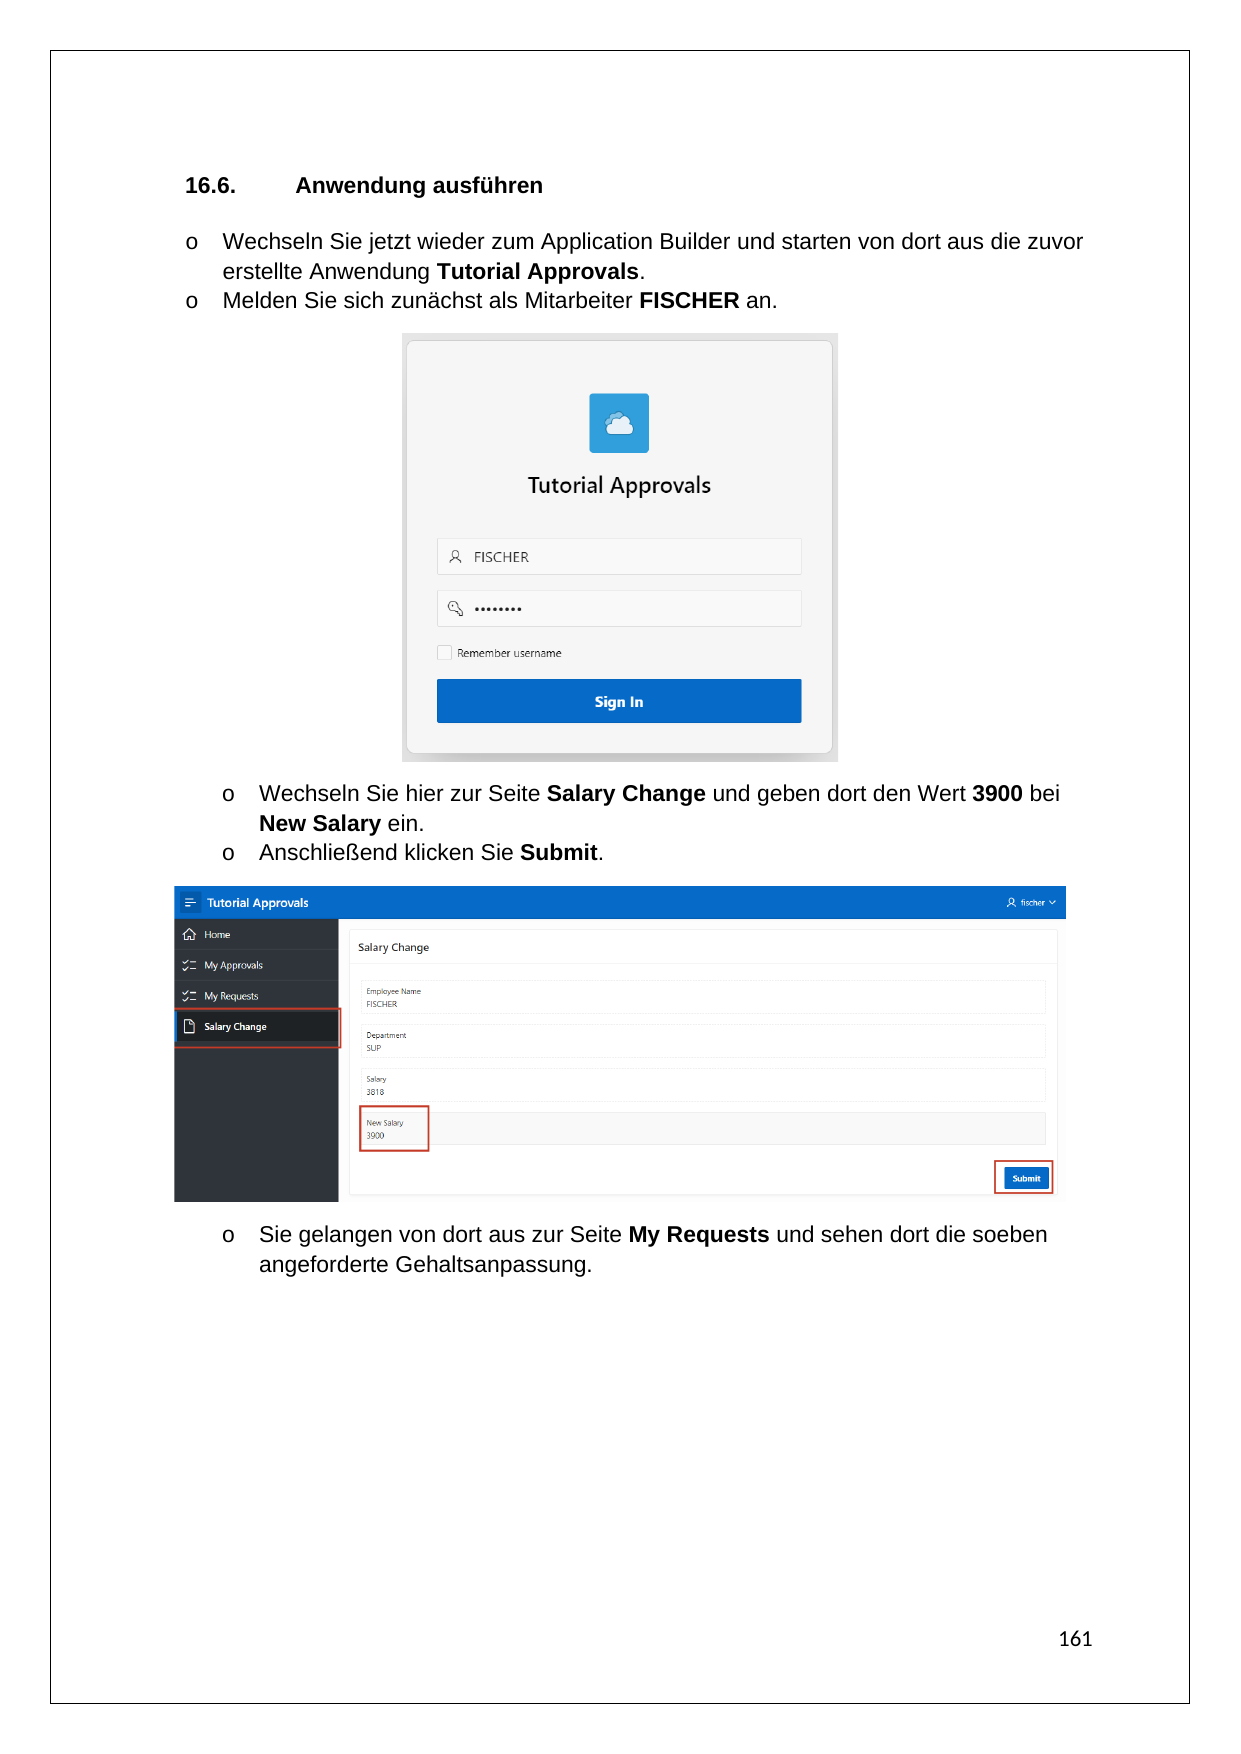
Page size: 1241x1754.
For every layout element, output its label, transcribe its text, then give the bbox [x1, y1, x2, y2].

list Melden Sie sich zunächst als Mitarbeiter FISCHER an. [185, 287, 1093, 315]
subtitle Anwendung ausführen [185, 172, 1093, 199]
list Wechseln Sie hier zur Seite Salary Change und geben dort den Wert 3900 bei New Salary ein. [221, 780, 1093, 837]
picture [402, 333, 839, 762]
picture [174, 886, 1066, 1202]
list Wechseln Sie jetzt wieder zum Application Builder und starten von dort aus die zuvor erstellte Anwendung Tutorial Approvals. [185, 228, 1093, 284]
list Sie gelangen von dort aus zur Seite My Requests und sehen dort die soeben angeforderte Gehaltsanpassung. [221, 1221, 1093, 1278]
list Anschließend klicken Sie Submit. [221, 839, 1093, 867]
